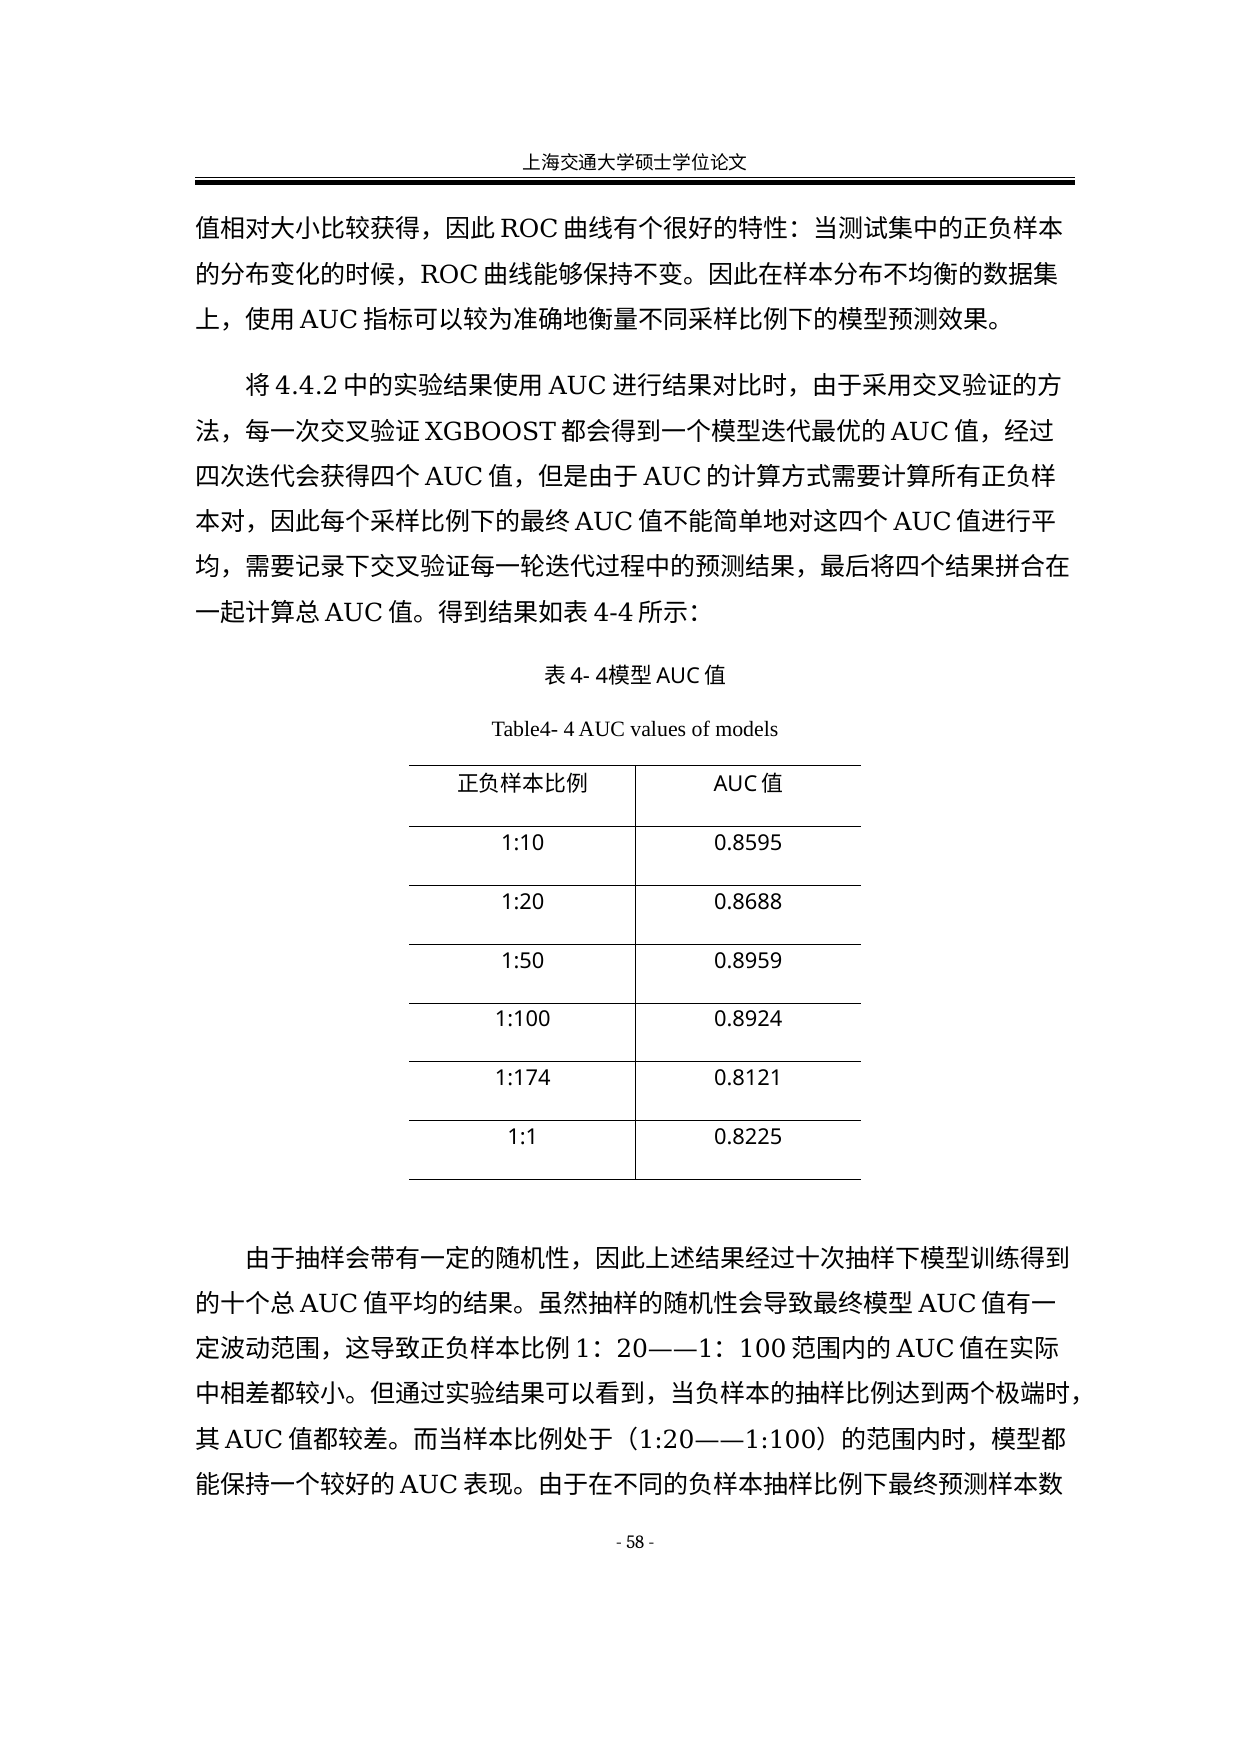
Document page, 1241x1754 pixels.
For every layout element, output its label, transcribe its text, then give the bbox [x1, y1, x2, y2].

table_cell 1:20 [409, 886, 635, 944]
table_cell 0.8595 [636, 827, 861, 885]
table_cell 0.8959 [636, 945, 861, 1002]
table_header AUC值 [636, 766, 861, 826]
table_cell 0.8924 [636, 1004, 861, 1061]
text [195, 209, 1075, 336]
table_cell 1:100 [409, 1004, 635, 1061]
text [195, 1238, 1075, 1501]
table_cell 1:10 [409, 827, 635, 885]
text 将4.4.2中的实验结果使用AUC进行结果对比时，由于采用交叉验证的方法，每一次交叉验证XGBOOST都会得到一个模型迭代最优的AUC值，经过四次迭代会获得四个AUC值，但是由于AUC的计算方式需要计算所有正负样本对，因此每个采样比例下的最终AUC值不能简单地对这四个AUC值进行平均，需要记录下交叉验证每一轮迭代过程中的预测结果，最后将四个结果拼合在一起计算总AUC值。得到结果如表4-4所示： [195, 366, 1075, 628]
table_header 正负样本比例 [409, 766, 635, 826]
table_cell 0.8688 [636, 886, 861, 944]
table_cell 1:174 [409, 1062, 635, 1120]
table_cell 1:1 [409, 1121, 635, 1179]
text 表4- 4模型AUC值 [195, 658, 1075, 690]
table_cell 0.8121 [636, 1062, 861, 1120]
table_cell 1:50 [409, 945, 635, 1002]
table_cell 0.8225 [636, 1121, 861, 1179]
text Table4- 4 AUC values of models [195, 716, 1075, 741]
